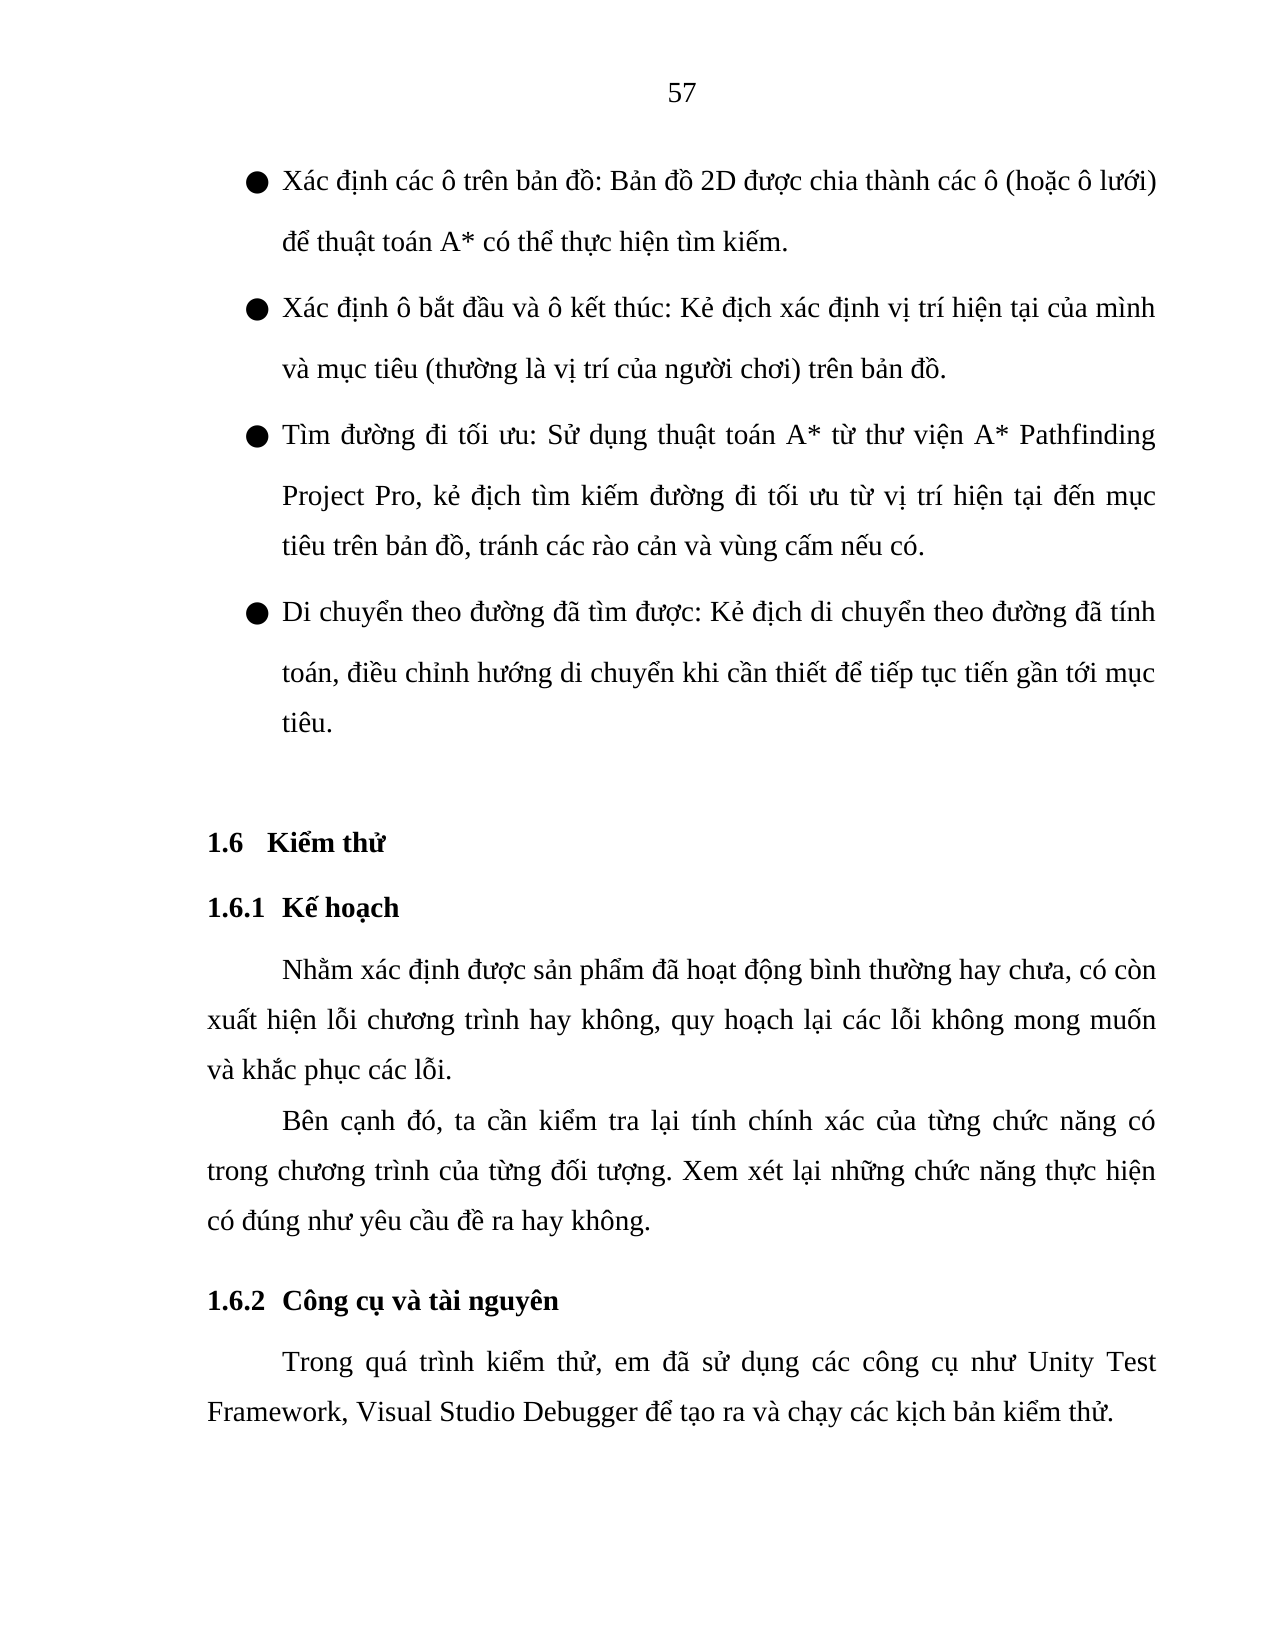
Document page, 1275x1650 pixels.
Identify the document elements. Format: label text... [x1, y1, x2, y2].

list Xác định ô bắt đầu và ô kết thúc: Kẻ địch xác định vị trí hiện tại của mình và mục tiêu (thường là vị trí của người chơi) trên bản đồ. [244, 274, 1157, 385]
subtitle Kế hoạch [207, 891, 1157, 924]
list Tìm đường đi tối ưu: Sử dụng thuật toán A* từ thư viện A* Pathfinding Project Pro, kẻ địch tìm kiếm đường đi tối ưu từ vị trí hiện tại đến mục tiêu trên bản đồ, tránh các rào cản và vùng cấm nếu có. [244, 401, 1157, 562]
subtitle Công cụ và tài nguyên [207, 1283, 1157, 1316]
text Bên cạnh đó, ta cần kiểm tra lại tính chính xác của từng chức năng có trong chương trình của từng đối tượng. Xem xét lại những chức năng thực hiện có đúng như yêu cầu đề ra hay không. [207, 1103, 1157, 1237]
list Xác định các ô trên bản đồ: Bản đồ 2D được chia thành các ô (hoặc ô lưới) để thuật toán A* có thể thực hiện tìm kiếm. [244, 148, 1157, 258]
text Nhằm xác định được sản phẩm đã hoạt động bình thường hay chưa, có còn xuất hiện lỗi chương trình hay không, quy hoạch lại các lỗi không mong muốn và khắc phục các lỗi. [207, 952, 1157, 1086]
text Trong quá trình kiểm thử, em đã sử dụng các công cụ như Unity Test Framework, Visual Studio Debugger để tạo ra và chạy các kịch bản kiểm thử. [207, 1344, 1157, 1428]
subtitle Kiểm thử [207, 825, 1157, 859]
list Di chuyển theo đường đã tìm được: Kẻ địch di chuyển theo đường đã tính toán, điều chỉnh hướng di chuyển khi cần thiết để tiếp tục tiến gần tới mục tiêu. [244, 579, 1157, 739]
